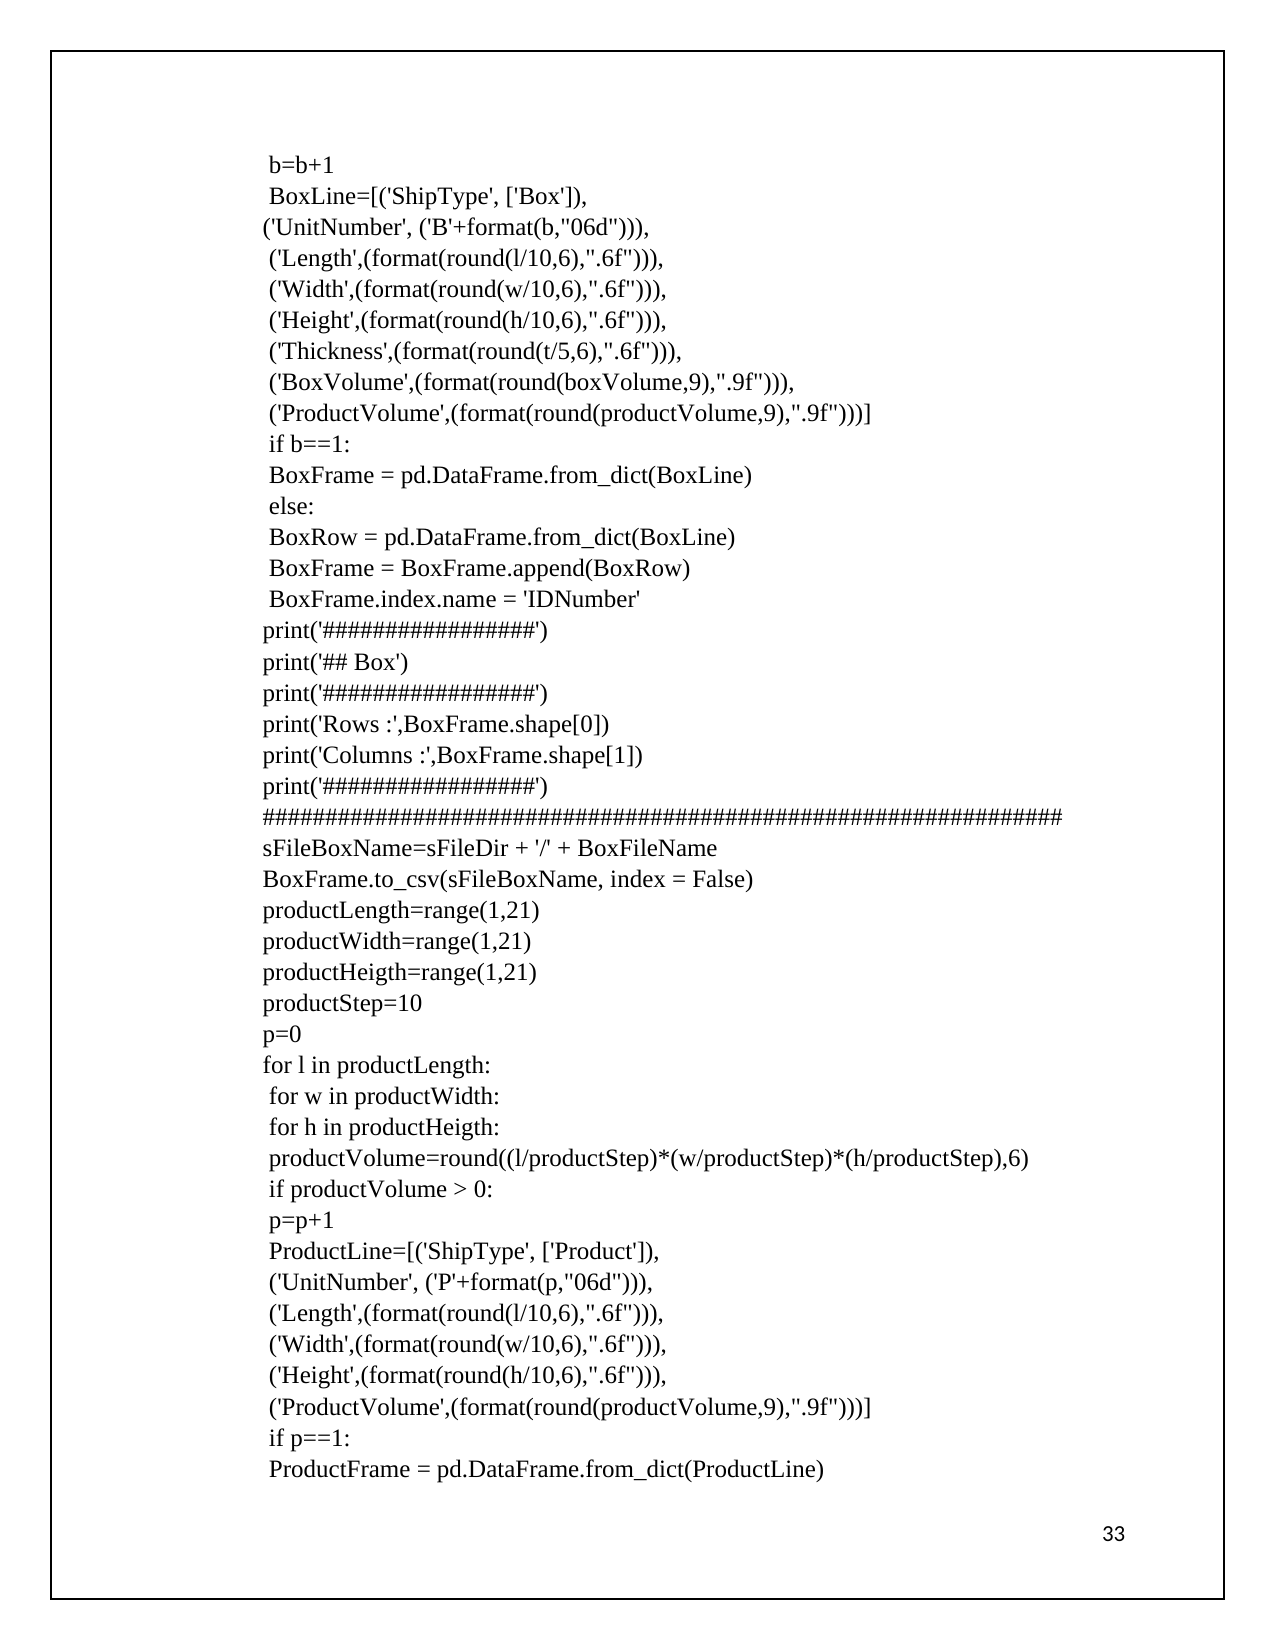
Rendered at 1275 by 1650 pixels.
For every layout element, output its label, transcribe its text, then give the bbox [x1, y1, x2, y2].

list BoxFrame.to_csv(sFileBoxName, index = False) [262, 864, 1125, 893]
list BoxFrame = pd.DataFrame.from_dict(BoxLine) [262, 460, 1125, 489]
list print('Rows :',BoxFrame.shape[0]) [262, 709, 1125, 737]
list if b==1: [262, 429, 1125, 458]
list ProductLine=[('ShipType', ['Product']), [262, 1236, 1125, 1265]
list ('UnitNumber', ('B'+format(b,"06d"))), [262, 212, 1125, 241]
list ('UnitNumber', ('P'+format(p,"06d"))), [262, 1267, 1125, 1296]
list productLength=range(1,21) [262, 895, 1125, 924]
list print('Columns :',BoxFrame.shape[1]) [262, 740, 1125, 768]
list print('## Box') [262, 647, 1125, 675]
list else: [262, 491, 1125, 520]
list for w in productWidth: [262, 1081, 1125, 1110]
list ################################################################ [262, 802, 1125, 831]
list p=p+1 [262, 1205, 1125, 1234]
list ('Height',(format(round(h/10,6),".6f"))), [262, 305, 1125, 334]
list b=b+1 [262, 150, 1125, 179]
list productStep=10 [262, 988, 1125, 1017]
list print('#################') [262, 678, 1125, 706]
list ('Width',(format(round(w/10,6),".6f"))), [262, 1329, 1125, 1358]
list if p==1: [262, 1423, 1125, 1451]
list ('Length',(format(round(l/10,6),".6f"))), [262, 243, 1125, 272]
list ('ProductVolume',(format(round(productVolume,9),".9f")))] [262, 1392, 1125, 1420]
list ('Thickness',(format(round(t/5,6),".6f"))), [262, 336, 1125, 365]
list productHeigth=range(1,21) [262, 957, 1125, 986]
list ProductFrame = pd.DataFrame.from_dict(ProductLine) [262, 1454, 1125, 1482]
list ('Length',(format(round(l/10,6),".6f"))), [262, 1298, 1125, 1327]
list BoxFrame.index.name = 'IDNumber' [262, 584, 1125, 613]
list productWidth=range(1,21) [262, 926, 1125, 955]
list print('#################') [262, 616, 1125, 644]
list ('ProductVolume',(format(round(productVolume,9),".9f")))] [262, 398, 1125, 427]
list BoxFrame = BoxFrame.append(BoxRow) [262, 553, 1125, 582]
list BoxLine=[('ShipType', ['Box']), [262, 181, 1125, 210]
list for h in productHeigth: [262, 1112, 1125, 1141]
list ('Height',(format(round(h/10,6),".6f"))), [262, 1361, 1125, 1389]
list sFileBoxName=sFileDir + '/' + BoxFileName [262, 833, 1125, 862]
list ('Width',(format(round(w/10,6),".6f"))), [262, 274, 1125, 303]
list p=0 [262, 1019, 1125, 1048]
list productVolume=round((l/productStep)*(w/productStep)*(h/productStep),6) [262, 1143, 1125, 1172]
list print('#################') [262, 771, 1125, 799]
list if productVolume > 0: [262, 1174, 1125, 1203]
list ('BoxVolume',(format(round(boxVolume,9),".9f"))), [262, 367, 1125, 396]
list for l in productLength: [262, 1050, 1125, 1079]
list BoxRow = pd.DataFrame.from_dict(BoxLine) [262, 522, 1125, 551]
